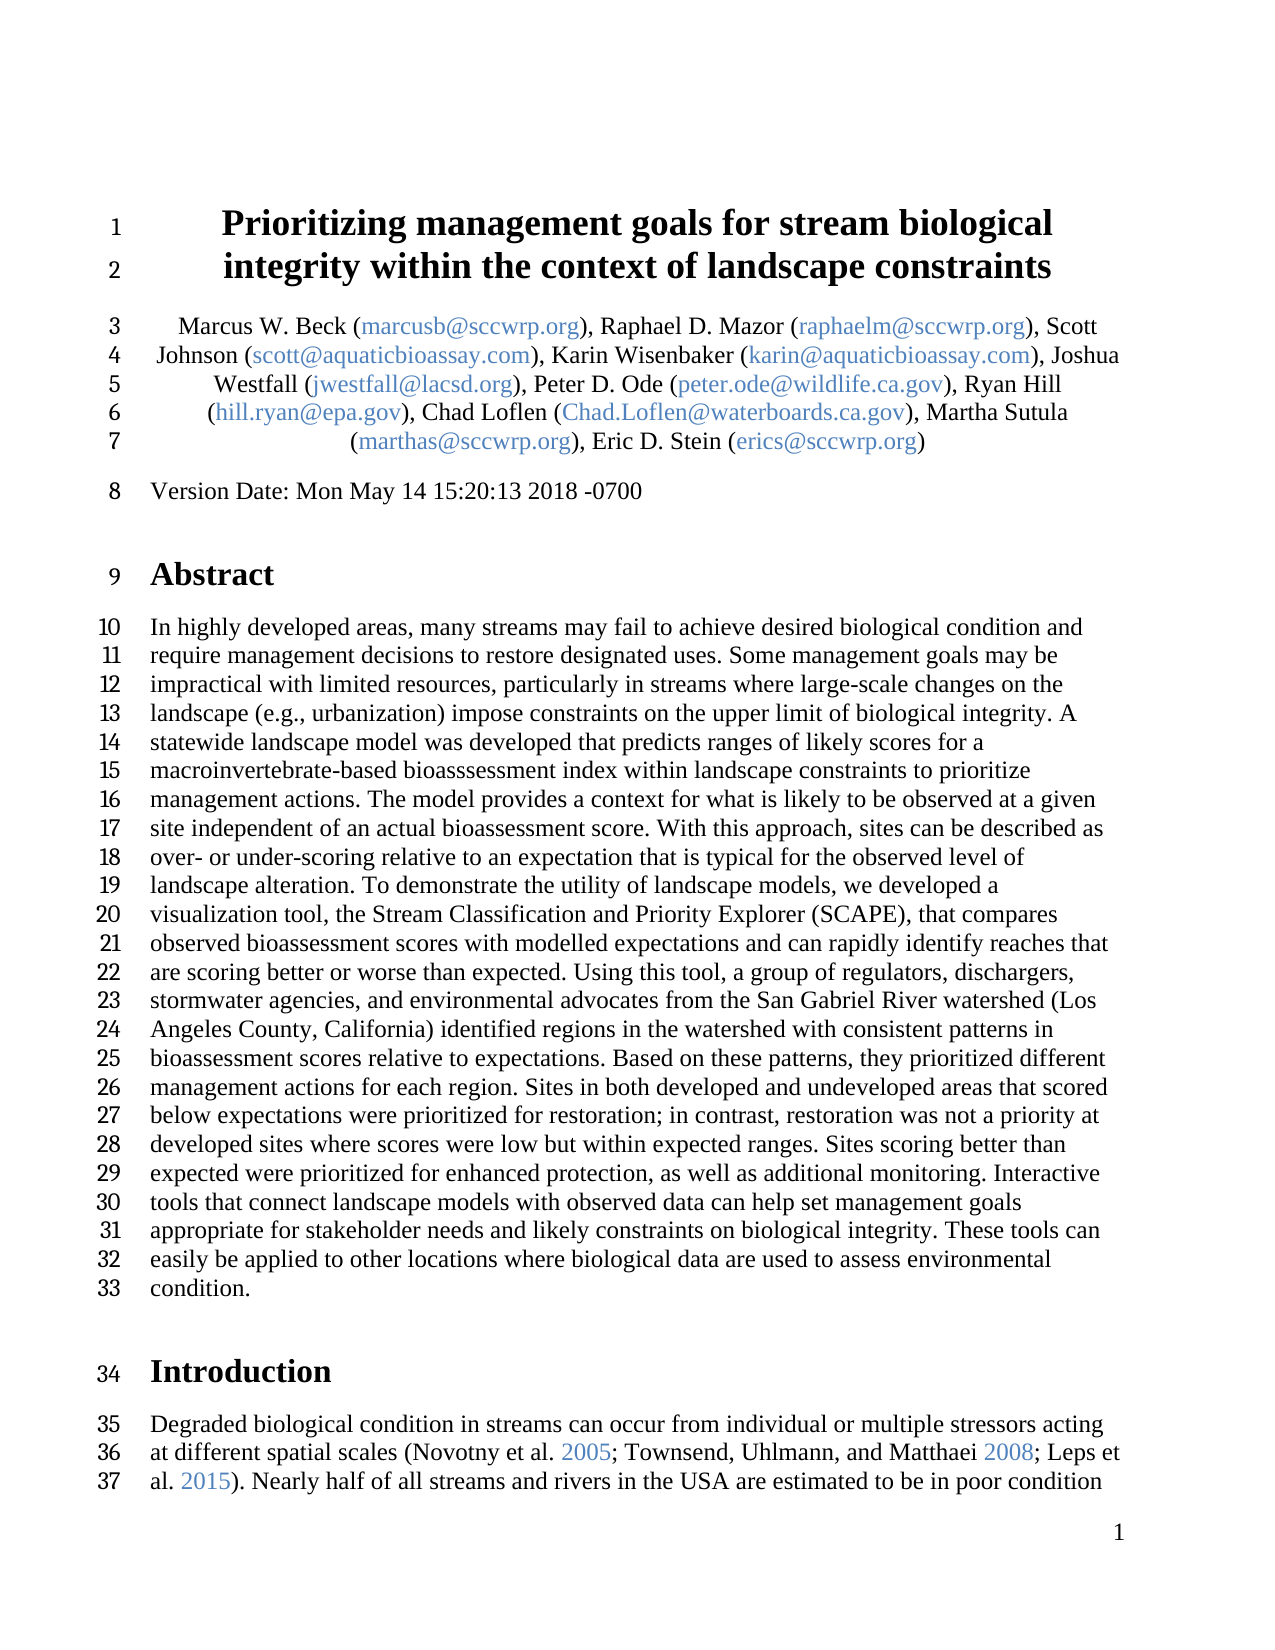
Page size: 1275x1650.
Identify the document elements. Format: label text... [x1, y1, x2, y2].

subtitle Introduction [150, 1352, 1125, 1390]
subtitle Abstract [150, 554, 1125, 593]
text Version Date: Mon May 14 15:20:13 2018 -0700 [150, 476, 1125, 504]
text In highly developed areas, many streams may fail to achieve desired biological condition and require management decisions to restore designated uses. Some management goals may be impractical with limited resources, particularly in streams where large-scale changes on the landscape (e.g., urbanization) impose constraints on the upper limit of biological integrity. A statewide landscape model was developed that predicts ranges of likely scores for a macroinvertebrate-based bioasssessment index within landscape constraints to prioritize management actions. The model provides a context for what is likely to be observed at a given site independent of an actual bioassessment score. With this approach, sites can be described as over- or under-scoring relative to an expectation that is typical for the observed level of landscape alteration. To demonstrate the utility of landscape models, we developed a visualization tool, the Stream Classification and Priority Explorer (SCAPE), that compares observed bioassessment scores with modelled expectations and can rapidly identify reaches that are scoring better or worse than expected. Using this tool, a group of regulators, dischargers, stormwater agencies, and environmental advocates from the San Gabriel River watershed (Los Angeles County, California) identified regions in the watershed with consistent patterns in bioassessment scores relative to expectations. Based on these patterns, they prioritized different management actions for each region. Sites in both developed and undeveloped areas that scored below expectations were prioritized for restoration; in contrast, restoration was not a priority at developed sites where scores were low but within expected ranges. Sites scoring better than expected were prioritized for enhanced protection, as well as additional monitoring. Interactive tools that connect landscape models with observed data can help set management goals appropriate for stakeholder needs and likely constraints on biological integrity. These tools can easily be applied to other locations where biological data are used to assess environmental condition. [150, 612, 1125, 1302]
title Prioritizing management goals for stream biological integrity within the context of landscape constraints [150, 200, 1125, 286]
text Marcus W. Beck (marcusb@sccwrp.org), Raphael D. Mazor (raphaelm@sccwrp.org), Scott Johnson (scott@aquaticbioassay.com), Karin Wisenbaker (karin@aquaticbioassay.com), Joshua Westfall (jwestfall@lacsd.org), Peter D. Ode (peter.ode@wildlife.ca.gov), Ryan Hill (hill.ryan@epa.gov), Chad Loflen (Chad.Loflen@waterboards.ca.gov), Martha Sutula (marthas@sccwrp.org), Eric D. Stein (erics@sccwrp.org) [150, 311, 1125, 455]
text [150, 1409, 1125, 1495]
